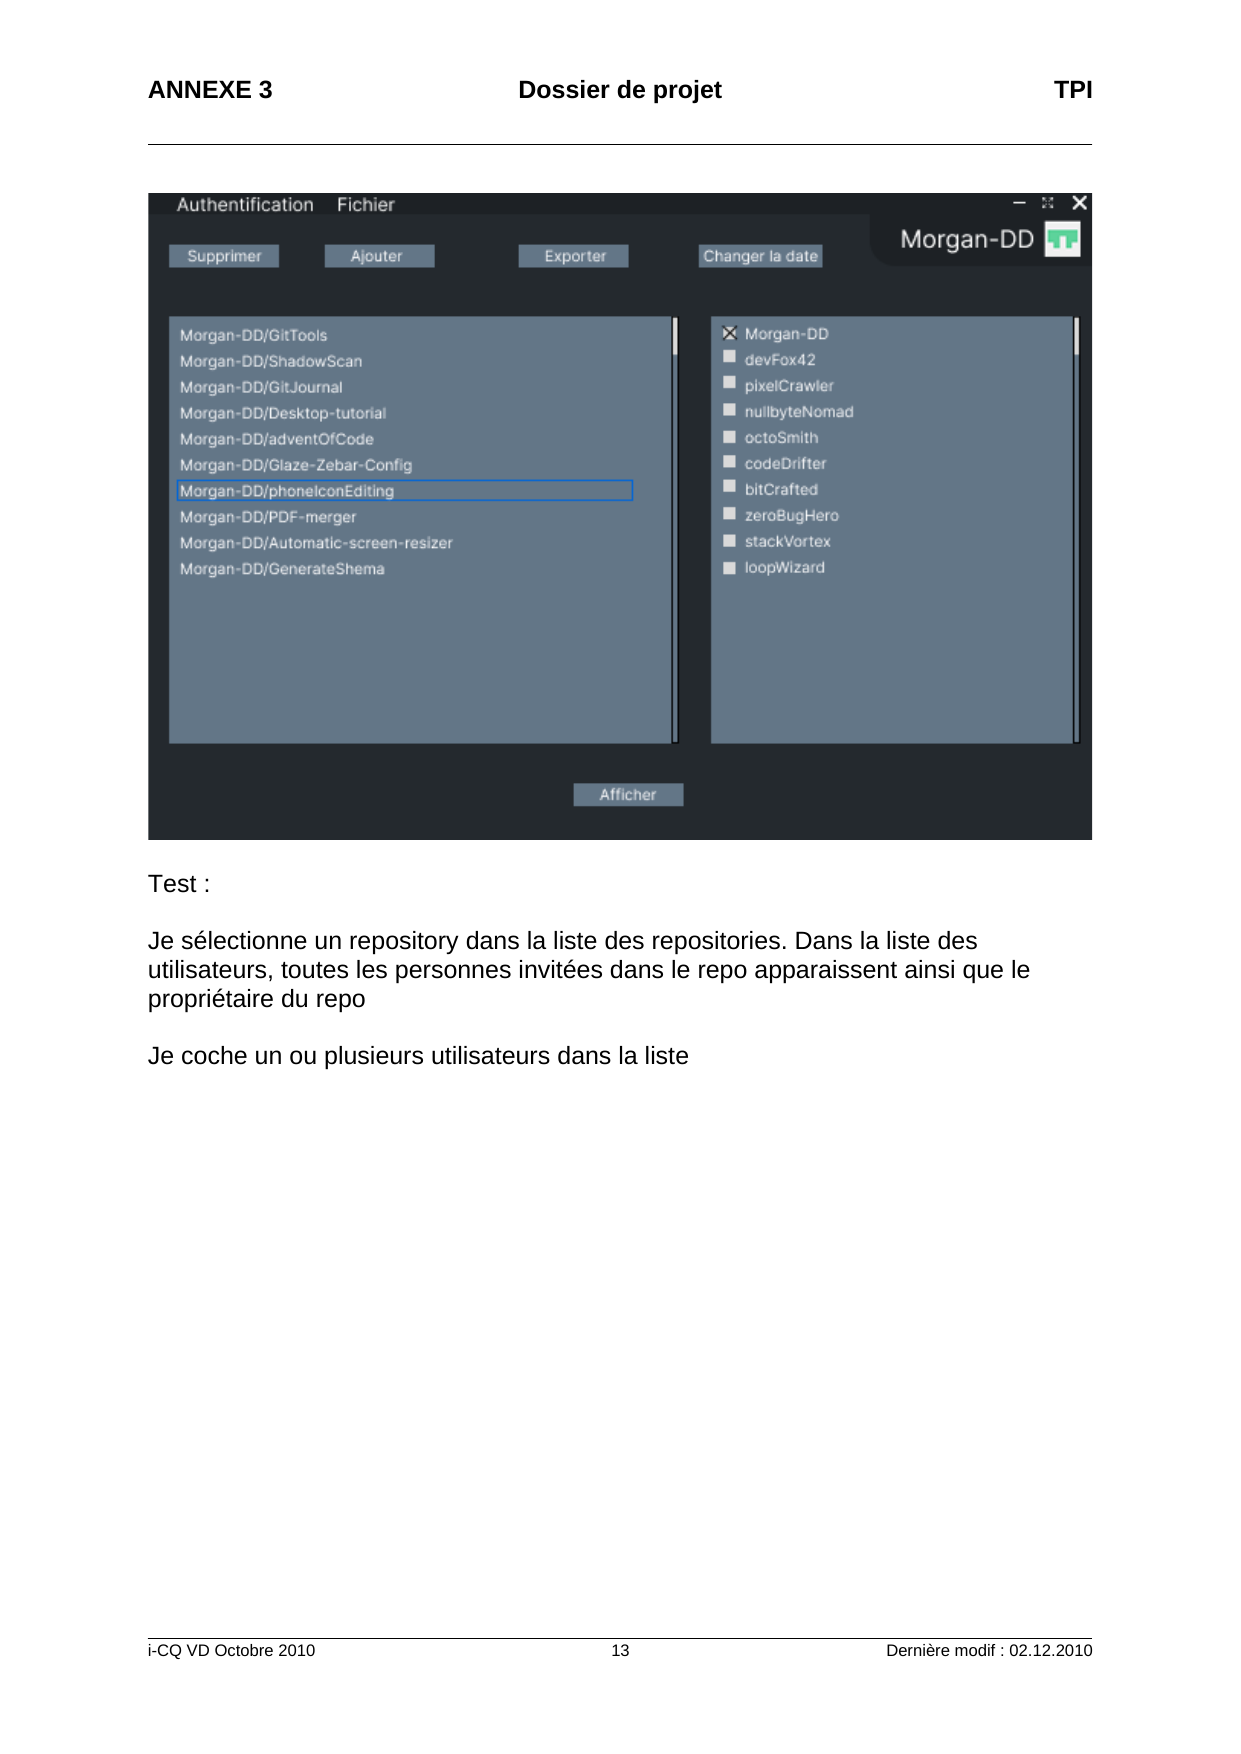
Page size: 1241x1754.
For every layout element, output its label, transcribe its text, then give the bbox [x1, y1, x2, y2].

text Je coche un ou plusieurs utilisateurs dans la liste [148, 1041, 1092, 1070]
text Test : [148, 869, 1092, 897]
text Je sélectionne un repository dans la liste des repositories. Dans la liste des utilisateurs, toutes les personnes invitées dans le repo apparaissent ainsi que le propriétaire du repo [148, 926, 1092, 1012]
picture [148, 193, 1093, 840]
